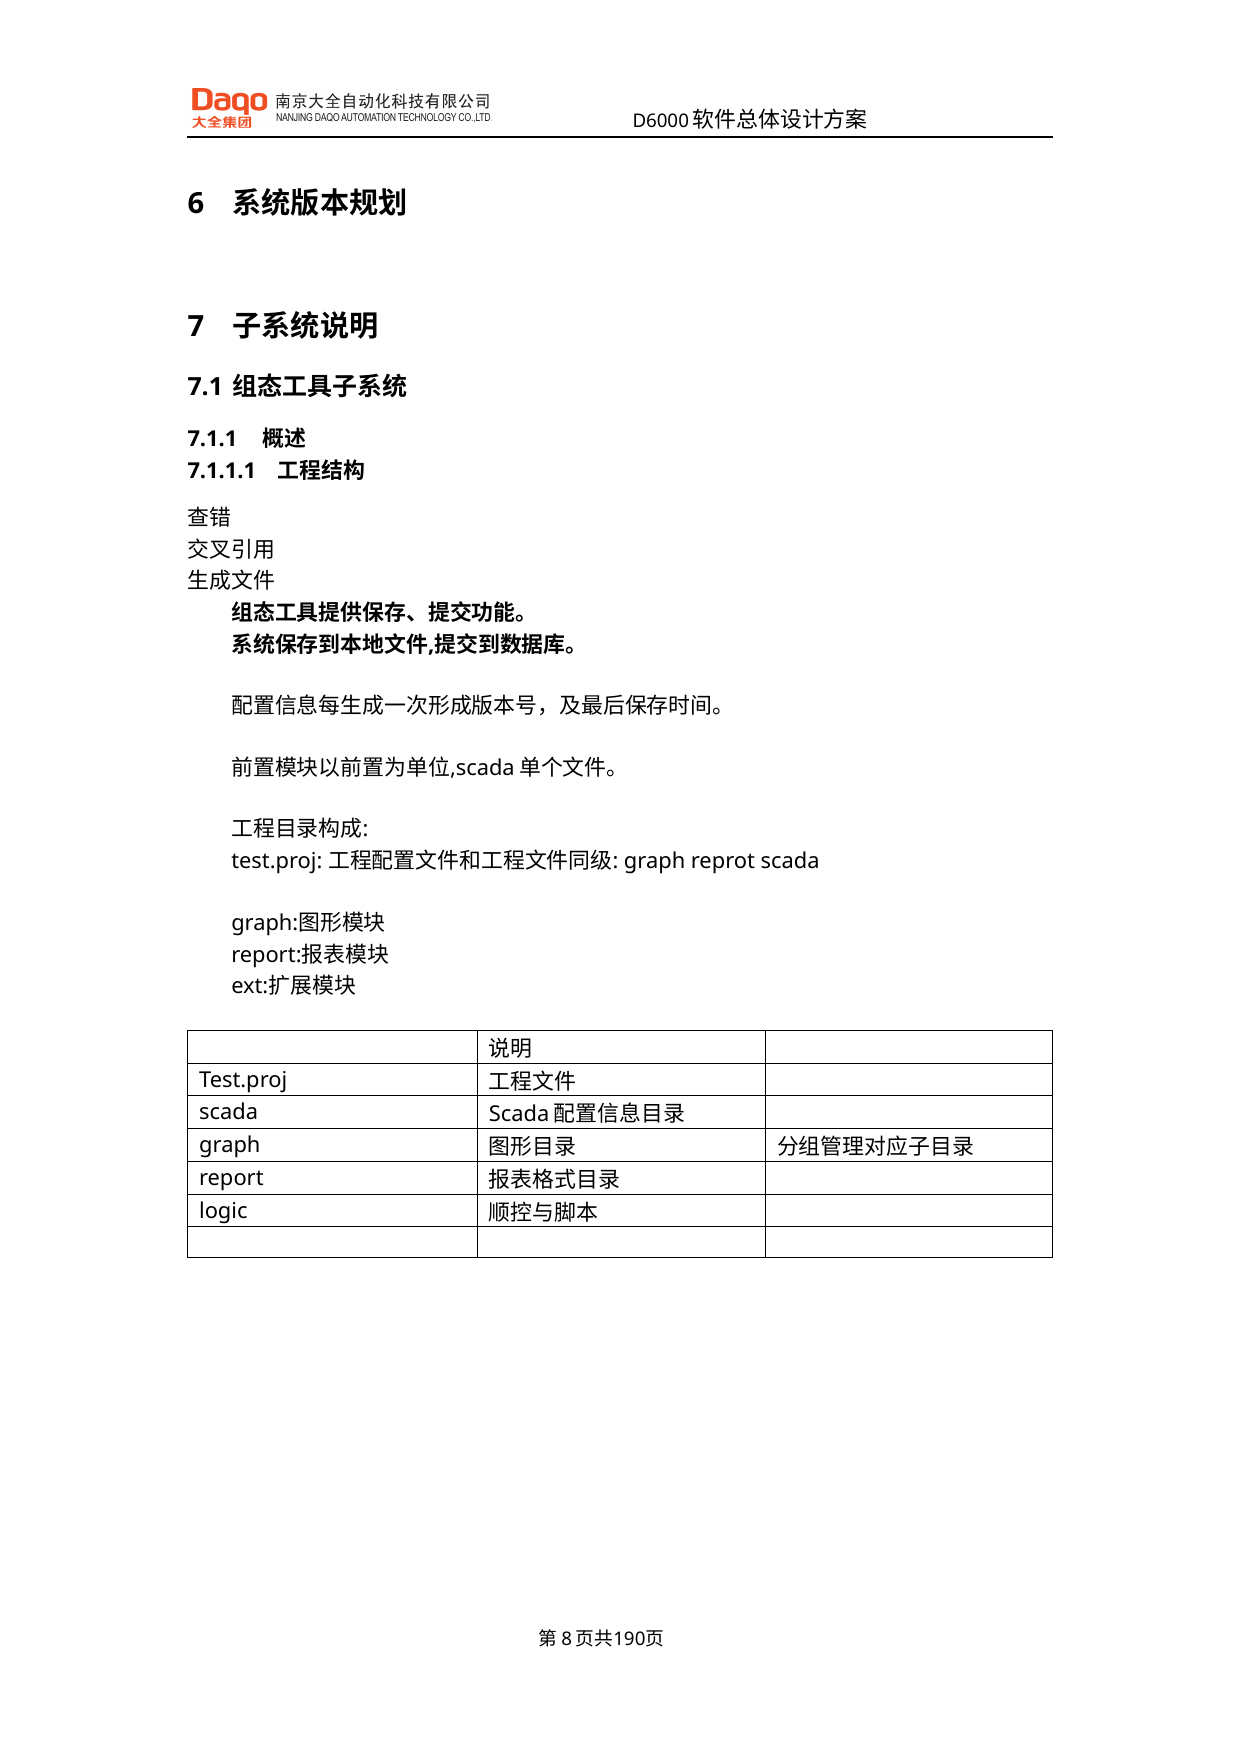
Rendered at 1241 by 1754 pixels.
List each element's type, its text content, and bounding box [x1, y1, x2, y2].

text ext:扩展模块 [187, 968, 1053, 1000]
text 系统保存到本地文件,提交到数据库。 [187, 627, 1053, 659]
subtitle 工程结构 [187, 453, 1053, 484]
text 生成文件 [187, 563, 1053, 595]
subtitle 子系统说明 [187, 303, 1053, 345]
table_cell logic [188, 1195, 477, 1226]
table_cell [766, 1096, 1052, 1128]
table_header 说明 [478, 1031, 765, 1063]
text 查错 [187, 500, 1053, 532]
table_cell 顺控与脚本 [478, 1195, 765, 1226]
table_cell 报表格式目录 [478, 1162, 765, 1193]
table_cell 图形目录 [478, 1129, 765, 1161]
subtitle 概述 [187, 421, 1053, 453]
text test.proj: 工程配置文件和工程文件同级: graph reprot scada [187, 843, 1053, 875]
text 配置信息每生成一次形成版本号，及最后保存时间。 [187, 688, 1053, 720]
text 交叉引用 [187, 532, 1053, 563]
table_cell [766, 1195, 1052, 1226]
table_cell scada [188, 1096, 477, 1128]
table_cell [766, 1162, 1052, 1193]
text graph:图形模块 [187, 905, 1053, 937]
table_cell Scada配置信息目录 [478, 1096, 765, 1128]
table_cell [766, 1064, 1052, 1095]
subtitle 系统版本规划 [187, 180, 1053, 222]
picture [187, 88, 492, 128]
table_cell [478, 1227, 765, 1257]
table_cell [188, 1227, 477, 1257]
table_header [766, 1031, 1052, 1063]
table_header [188, 1031, 477, 1063]
text 工程目录构成: [187, 811, 1053, 843]
table_cell [766, 1227, 1052, 1257]
table_cell 工程文件 [478, 1064, 765, 1095]
table_cell report [188, 1162, 477, 1193]
text 前置模块以前置为单位,scada单个文件。 [187, 750, 1053, 782]
subtitle 组态工具子系统 [187, 366, 1053, 403]
text report:报表模块 [187, 937, 1053, 968]
table_cell 分组管理对应子目录 [766, 1129, 1052, 1161]
table_cell Test.proj [188, 1064, 477, 1095]
text 组态工具提供保存、提交功能。 [187, 595, 1053, 627]
table_cell graph [188, 1129, 477, 1161]
